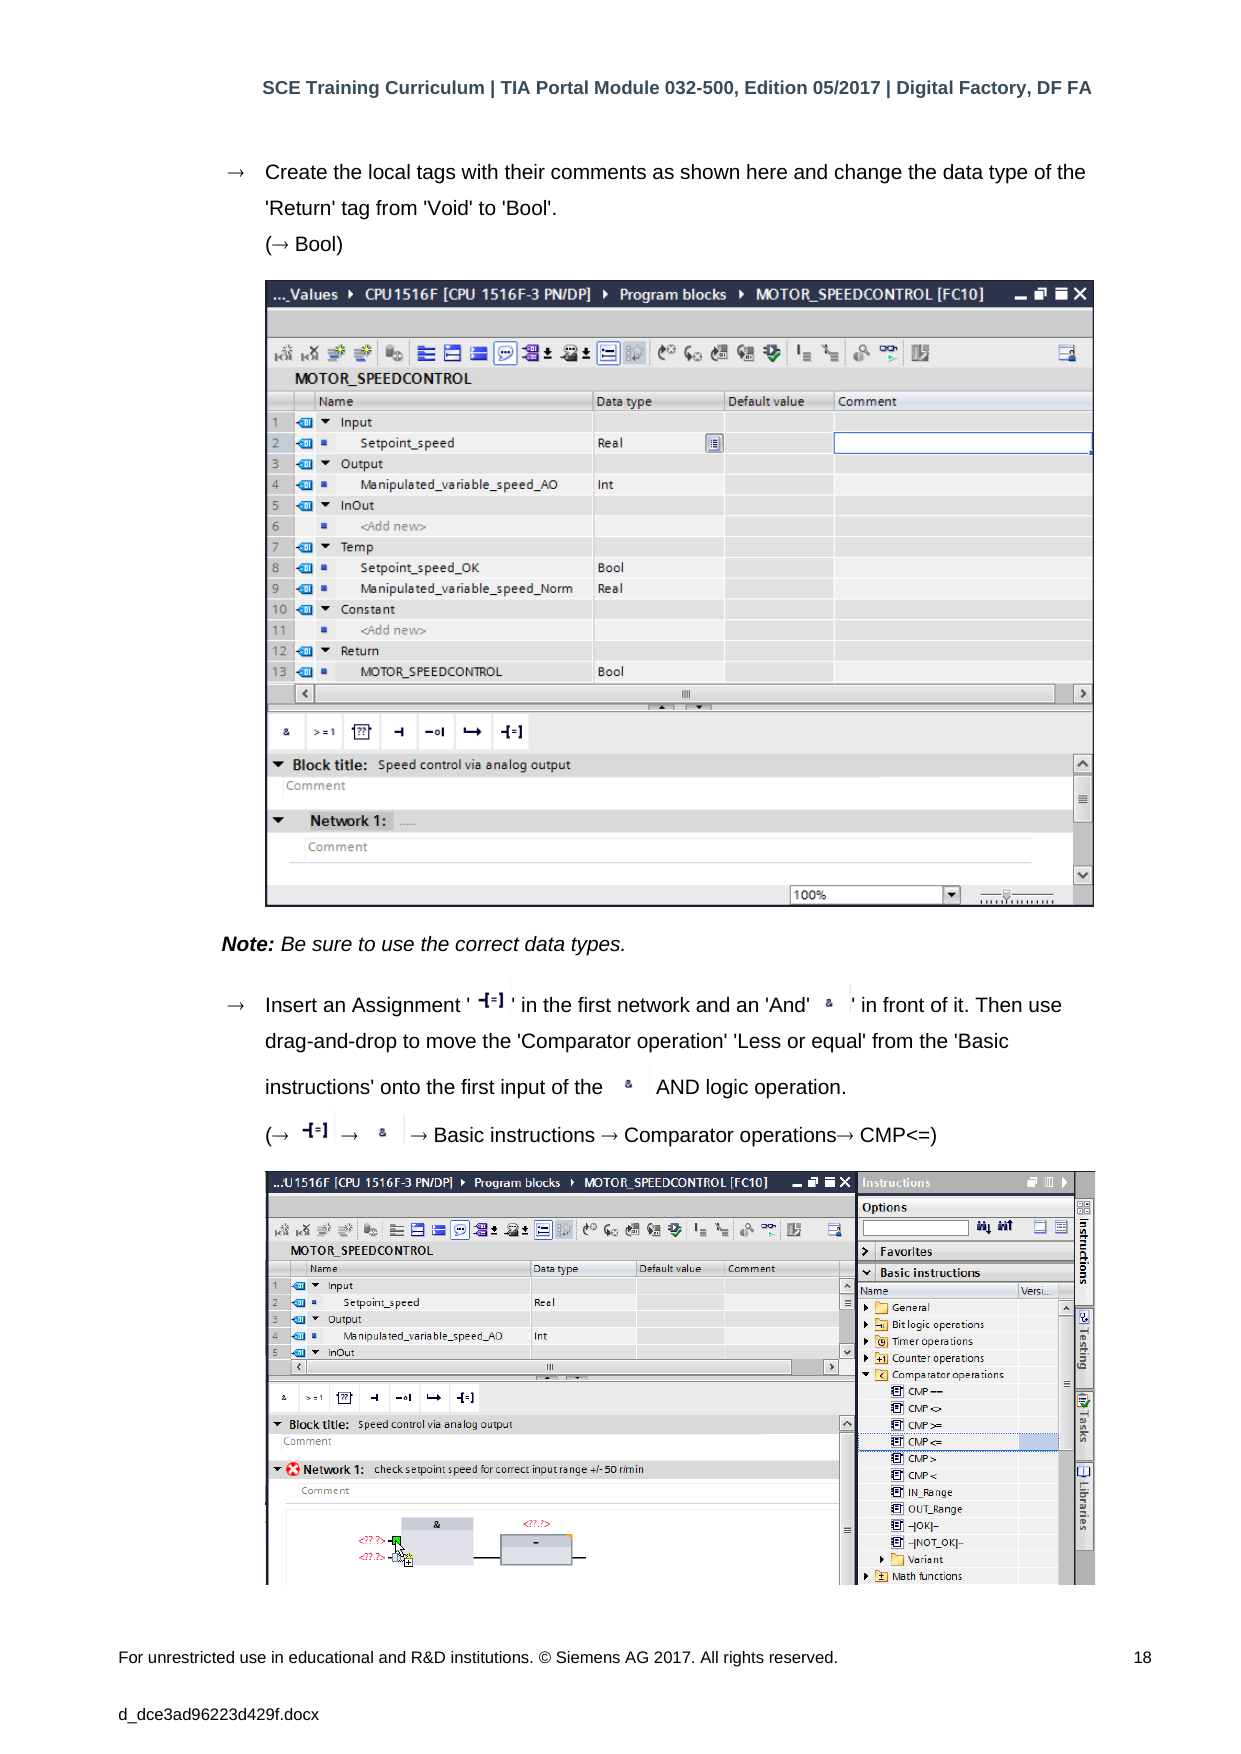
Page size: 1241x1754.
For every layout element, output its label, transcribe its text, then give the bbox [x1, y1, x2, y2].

picture [265, 1171, 1096, 1585]
picture [294, 1110, 336, 1143]
picture [810, 984, 851, 1013]
picture [609, 1065, 650, 1094]
text Create the local tags with their comments as shown here and change the data type of the 'Return' tag from 'Void' to 'Bool'. ( Bool) [227, 160, 1092, 256]
picture [363, 1114, 405, 1143]
text Insert an Assignment '' in the first network and an 'And'' in front of it. Then use drag-and-drop to move the 'Comparator operation' 'Less or equal' from the 'Basic instructions' onto the first input of the AND logic operation. ( Basic instructions Comparator operations CMP<=) [227, 981, 1092, 1147]
picture [470, 980, 512, 1013]
picture [265, 280, 1094, 907]
text Note: Be sure to use the correct data types. [221, 932, 1092, 956]
